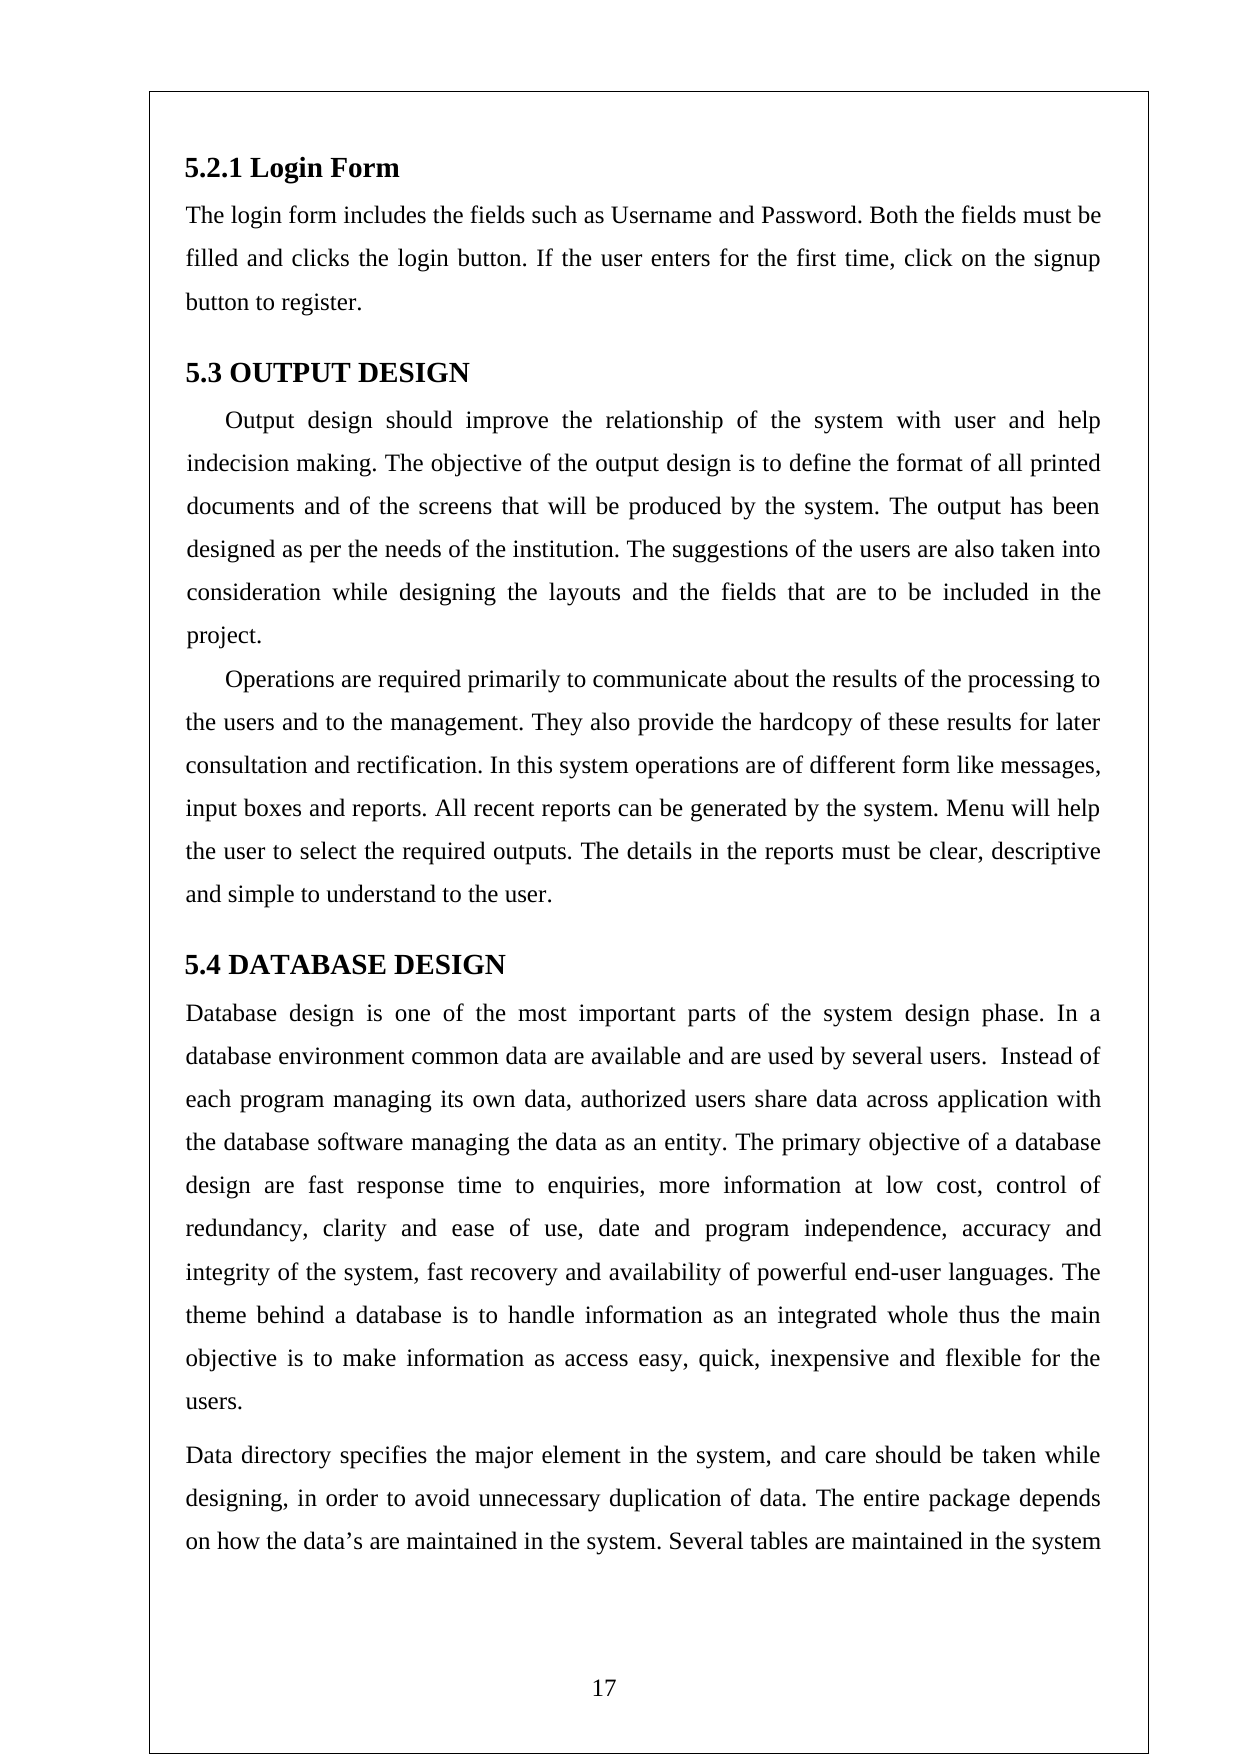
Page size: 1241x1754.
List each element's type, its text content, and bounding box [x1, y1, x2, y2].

text Database design is one of the most important parts of the system design phase. In a database environment common data are available and are used by several users. Instead of each program managing its own data, authorized users share data across application with the database software managing the data as an entity. The primary objective of a database design are fast response time to enquiries, more information at low cost, control of redundancy, clarity and ease of use, date and program independence, accuracy and integrity of the system, fast recovery and availability of powerful end-user languages. The theme behind a database is to handle information as an integrated whole thus the main objective is to make information as access easy, quick, inexpensive and flexible for the users. [185, 998, 1102, 1415]
subtitle 5.3 OUTPUT DESIGN [185, 355, 1102, 388]
subtitle 5.2.1 Login Form [184, 150, 1102, 183]
subtitle 5.4 DATABASE DESIGN [184, 947, 1102, 981]
text Output design should improve the relationship of the system with user and help indecision making. The objective of the output design is to define the format of all printed documents and of the screens that will be produced by the system. The output has been designed as per the needs of the institution. The suggestions of the users are also taken into consideration while designing the layouts and the fields that are to be included in the project. [186, 405, 1102, 649]
text The login form includes the fields such as Username and Password. Both the fields must be filled and clicks the login button. If the user enters for the first time, click on the signup button to register. [185, 200, 1102, 315]
text Operations are required primarily to communicate about the results of the processing to the users and to the management. They also provide the hardcopy of these results for later consultation and rectification. In this system operations are of different form like messages, input boxes and reports. All recent reports can be generated by the system. Menu will help the user to select the required outputs. The details in the reports must be clear, descriptive and simple to understand to the user. [185, 664, 1102, 908]
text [185, 1440, 1102, 1555]
